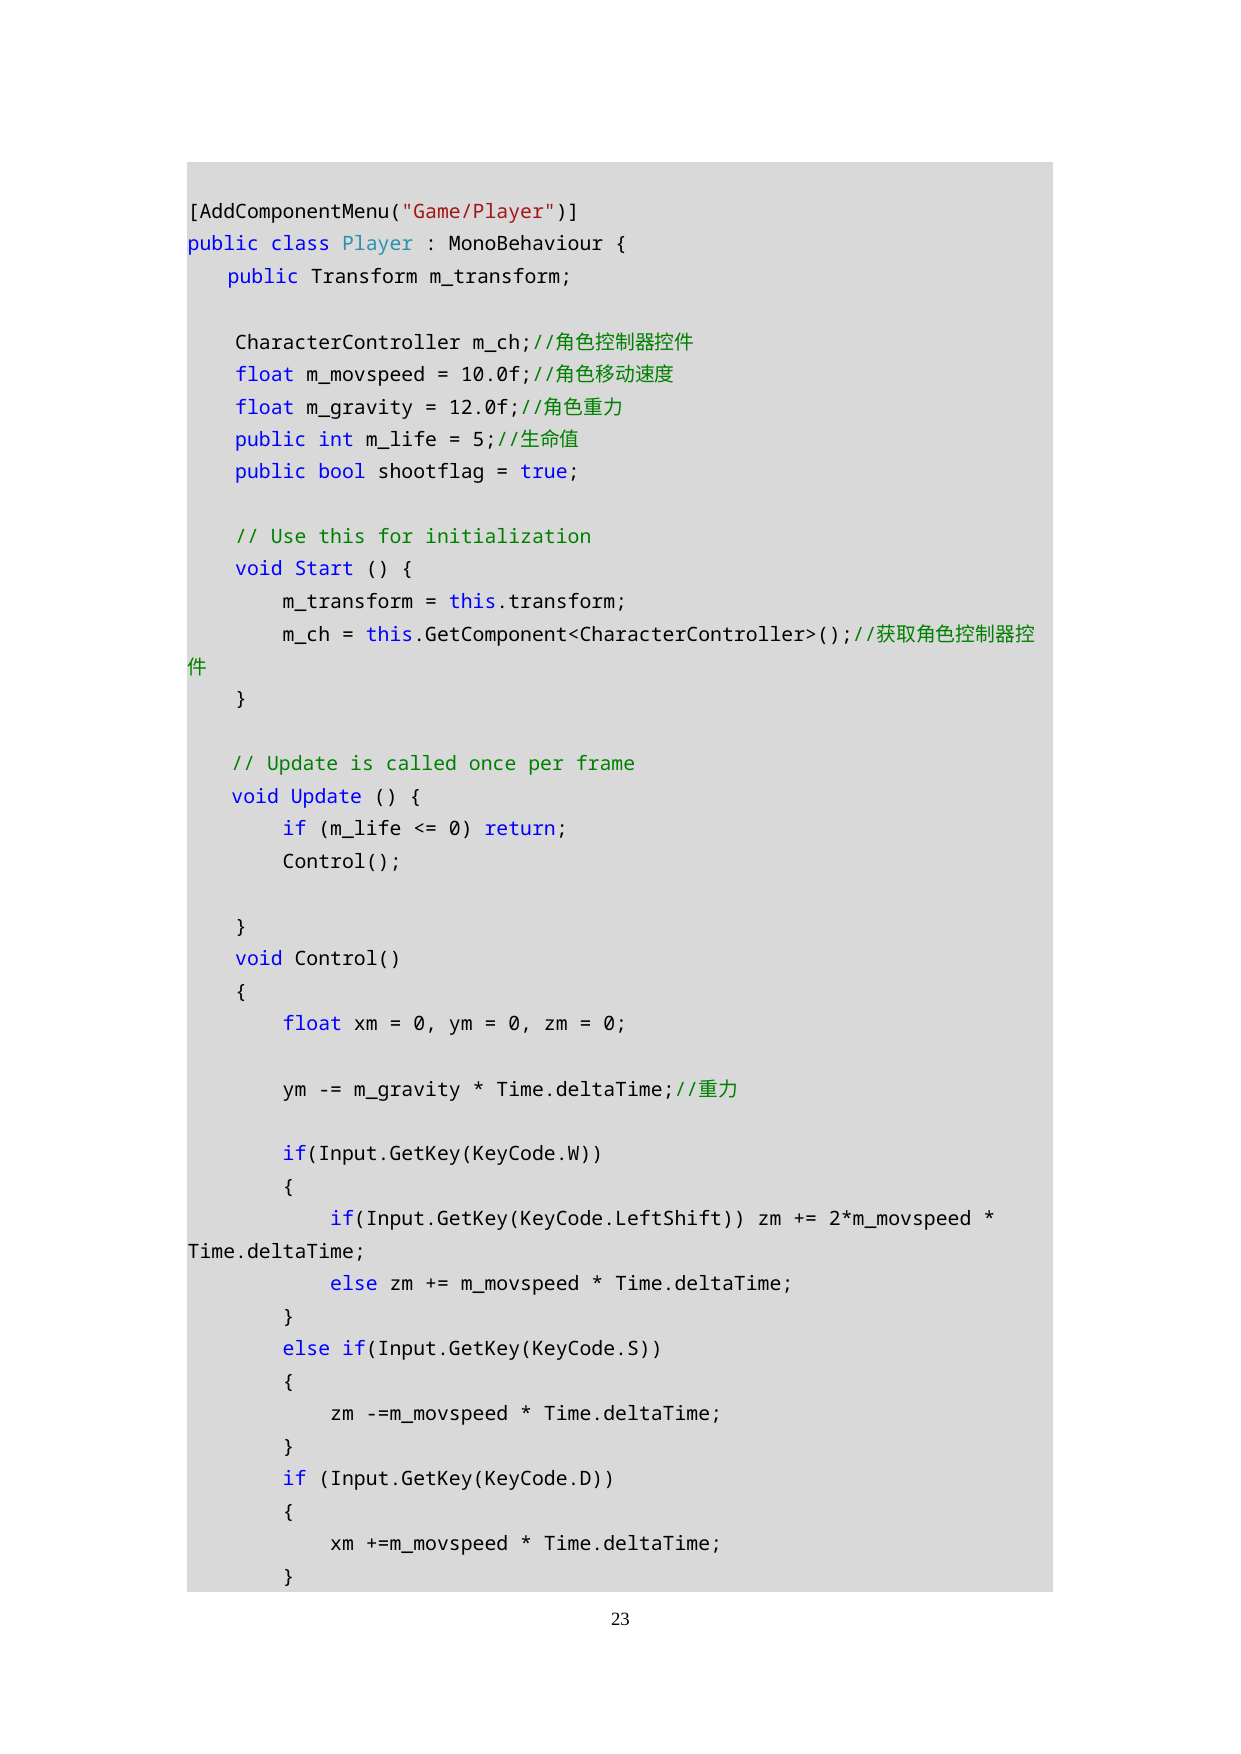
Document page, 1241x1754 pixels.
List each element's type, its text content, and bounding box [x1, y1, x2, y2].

text zm -=m_movspeed * Time.deltaTime; [187, 1397, 1053, 1429]
text { [187, 1169, 1053, 1202]
text else zm += m_movspeed * Time.deltaTime; [187, 1267, 1053, 1299]
text float xm = 0, ym = 0, zm = 0; [187, 1007, 1053, 1039]
text } [187, 1299, 1053, 1332]
text if(Input.GetKey(KeyCode.LeftShift)) zm += 2*m_movspeed * Time.deltaTime; [187, 1202, 1053, 1267]
text public int m_life = 5;//生命值 [187, 422, 1053, 454]
text float m_gravity = 12.0f;//角色重力 [187, 389, 1053, 422]
text // Update is called once per frame [187, 747, 1053, 779]
text void Update () { [187, 779, 1053, 812]
text Control(); [187, 844, 1053, 877]
text } [187, 909, 1053, 942]
text if (Input.GetKey(KeyCode.D)) [187, 1462, 1053, 1494]
text if(Input.GetKey(KeyCode.W)) [187, 1137, 1053, 1169]
text [AddComponentMenu("Game/Player")] [187, 194, 1053, 227]
text m_ch = this.GetComponent<CharacterController>();//获取角色控制器控件 [187, 617, 1053, 682]
text xm +=m_movspeed * Time.deltaTime; [187, 1527, 1053, 1559]
text m_transform = this.transform; [187, 584, 1053, 617]
text } [187, 1559, 1053, 1592]
text else if(Input.GetKey(KeyCode.S)) [187, 1332, 1053, 1364]
text ym -= m_gravity * Time.deltaTime;//重力 [187, 1072, 1053, 1104]
text public class Player : MonoBehaviour { [187, 227, 1053, 259]
text void Start () { [187, 552, 1053, 584]
text void Control() [187, 942, 1053, 974]
text { [187, 1494, 1053, 1527]
text CharacterController m_ch;//角色控制器控件 [187, 324, 1053, 357]
text // Use this for initialization [187, 519, 1053, 552]
text float m_movspeed = 10.0f;//角色移动速度 [187, 357, 1053, 389]
text public Transform m_transform; [187, 259, 1053, 292]
text if (m_life <= 0) return; [187, 812, 1053, 844]
text } [187, 682, 1053, 714]
text { [187, 1364, 1053, 1397]
text public bool shootflag = true; [187, 454, 1053, 487]
text } [187, 1429, 1053, 1462]
text { [187, 974, 1053, 1007]
